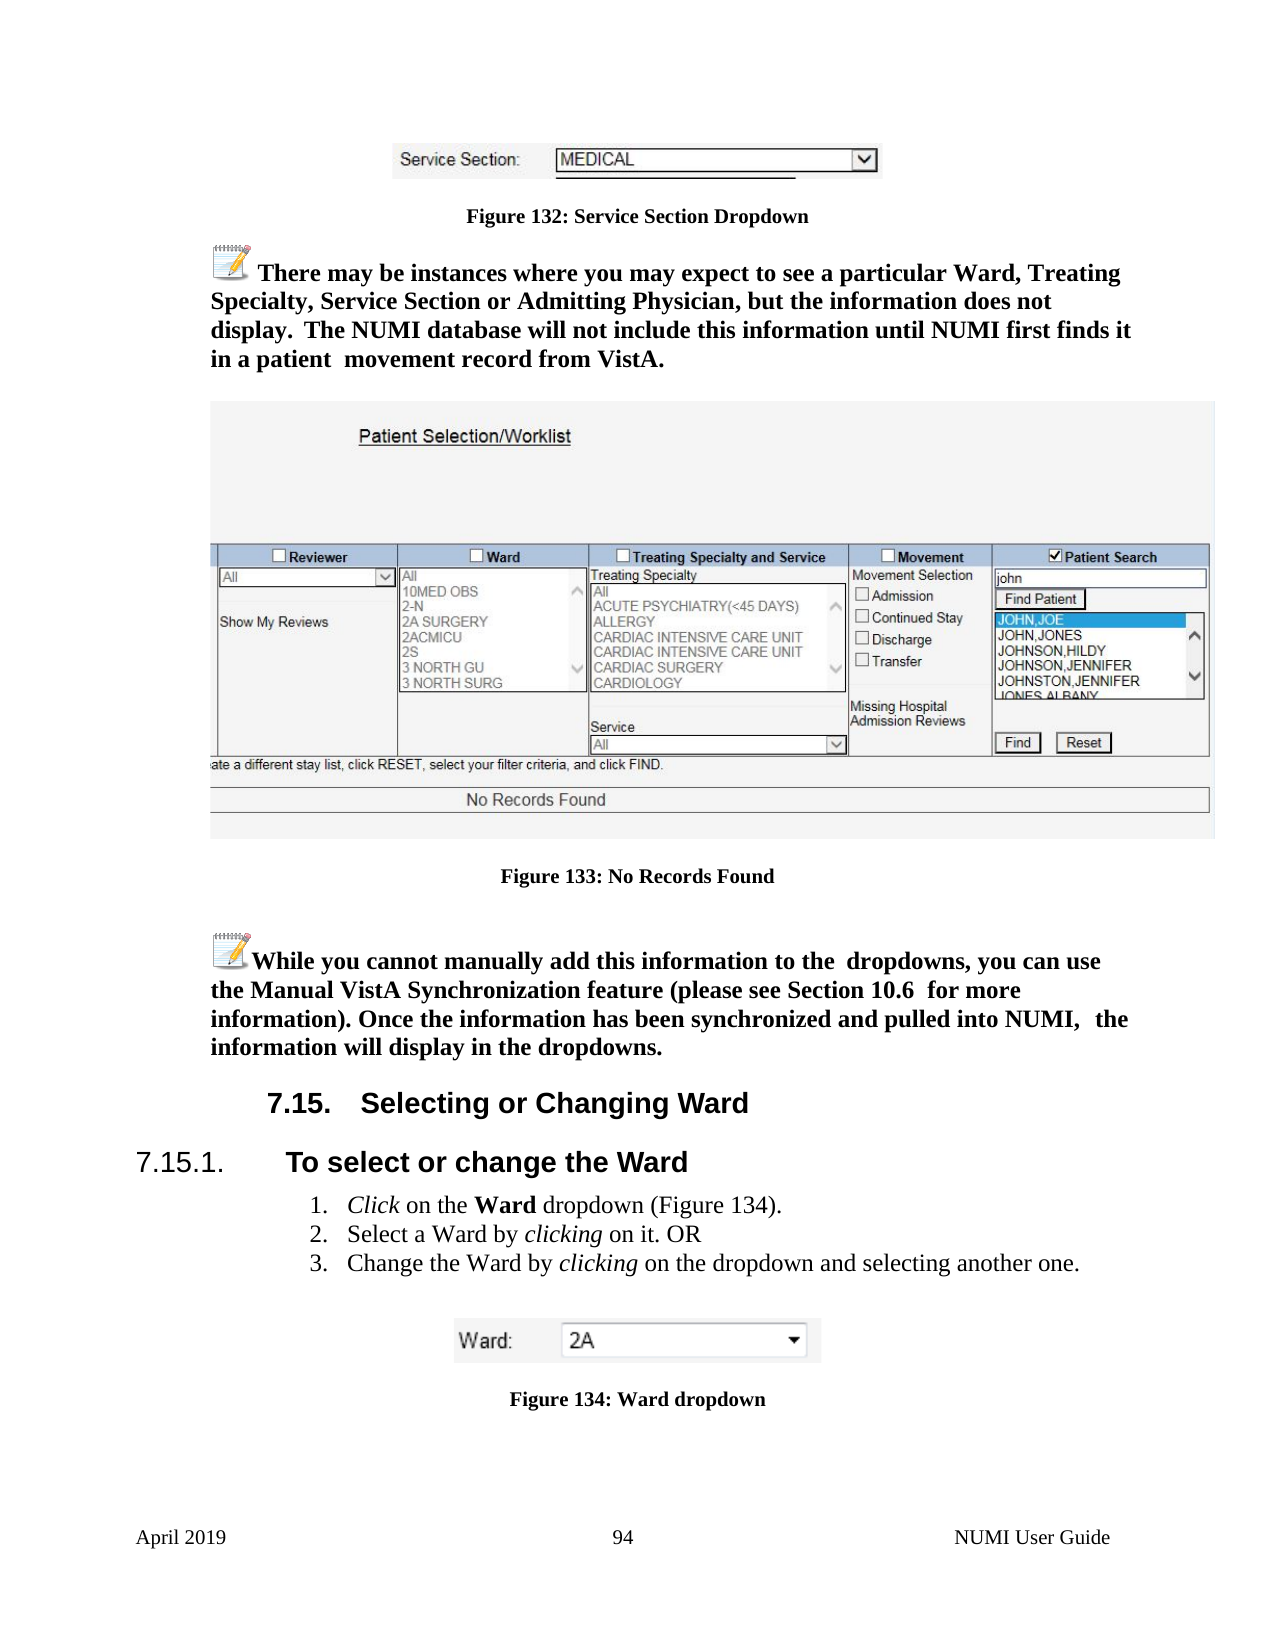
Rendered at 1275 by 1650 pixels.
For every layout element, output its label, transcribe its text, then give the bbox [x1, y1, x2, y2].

picture [392, 143, 883, 179]
picture [210, 928, 252, 970]
text There may be instances where you may expect to see a particular Ward, Treating Specialty, Service Section or Admitting Physician, but the information does not display. The NUMI database will not include this information until NUMI first finds it in a patient movement record from VistA. [210, 240, 1139, 373]
picture [210, 401, 1215, 839]
picture [210, 240, 252, 281]
list Change the Ward by clicking on the dropdown and selecting another one. [309, 1248, 1139, 1277]
text Figure 134: Ward dropdown [135, 1387, 1139, 1411]
list Select a Ward by clicking on it. OR [309, 1219, 1139, 1248]
list Click on the Ward dropdown (Figure 134). [309, 1191, 1139, 1219]
picture [453, 1318, 822, 1363]
subtitle Selecting or Changing Ward [267, 1086, 1139, 1120]
subtitle To select or change the Ward [135, 1145, 1139, 1178]
text Figure 132: Service Section Dropdown [135, 204, 1139, 228]
text While you cannot manually add this information to the dropdowns, you can use the Manual VistA Synchronization feature (please see Section 10.6 for more information). Once the information has been synchronized and pulled into NUMI, the information will display in the dropdowns. [210, 929, 1139, 1061]
text Figure 133: No Records Found [135, 864, 1139, 888]
